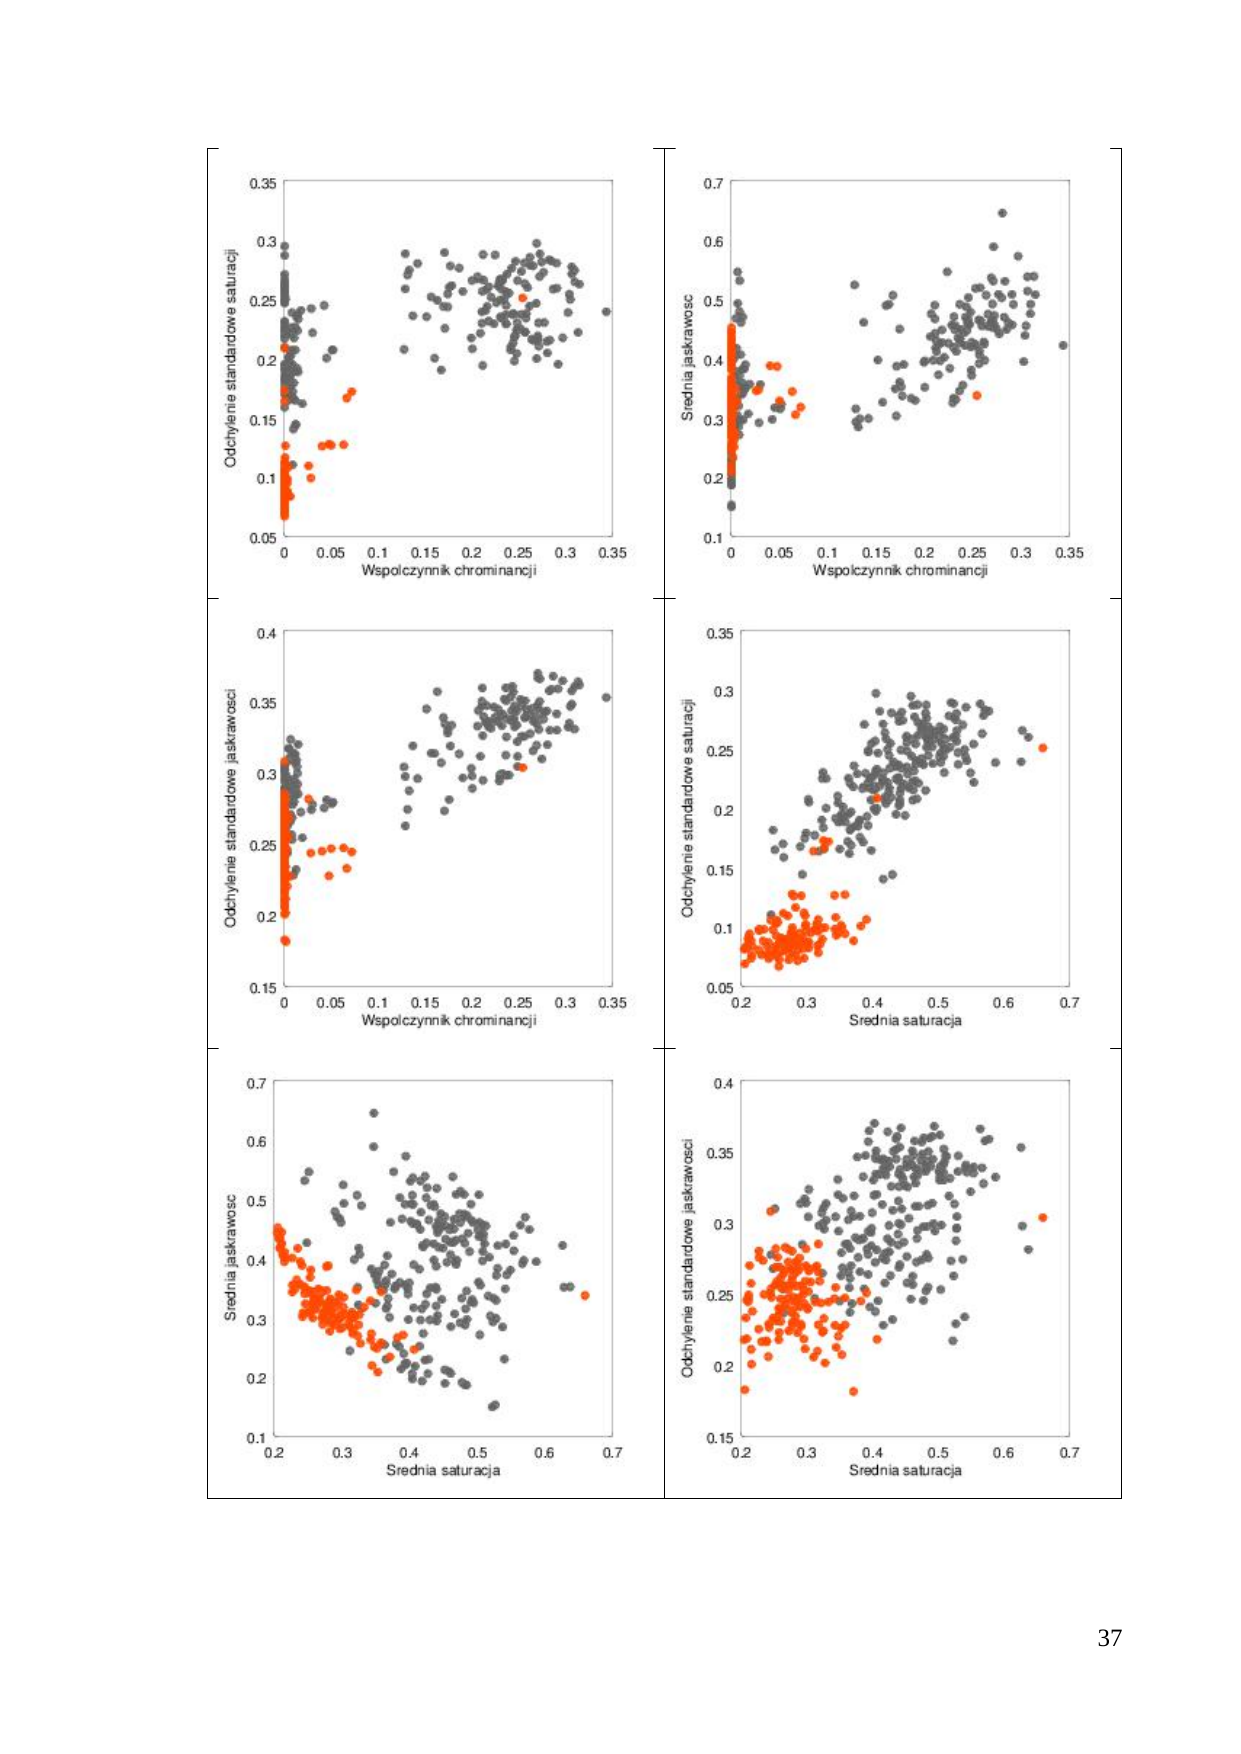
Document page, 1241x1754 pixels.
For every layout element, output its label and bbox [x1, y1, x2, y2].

table_cell [208, 149, 664, 598]
picture [675, 148, 1111, 584]
picture [675, 1048, 1111, 1484]
table_cell [665, 1049, 1121, 1498]
picture [218, 1048, 654, 1484]
table_cell [208, 599, 664, 1048]
table_cell [665, 599, 1121, 1048]
picture [218, 148, 654, 584]
picture [218, 598, 654, 1034]
table_cell [208, 1049, 664, 1498]
picture [675, 598, 1111, 1034]
table_cell [665, 149, 1121, 598]
